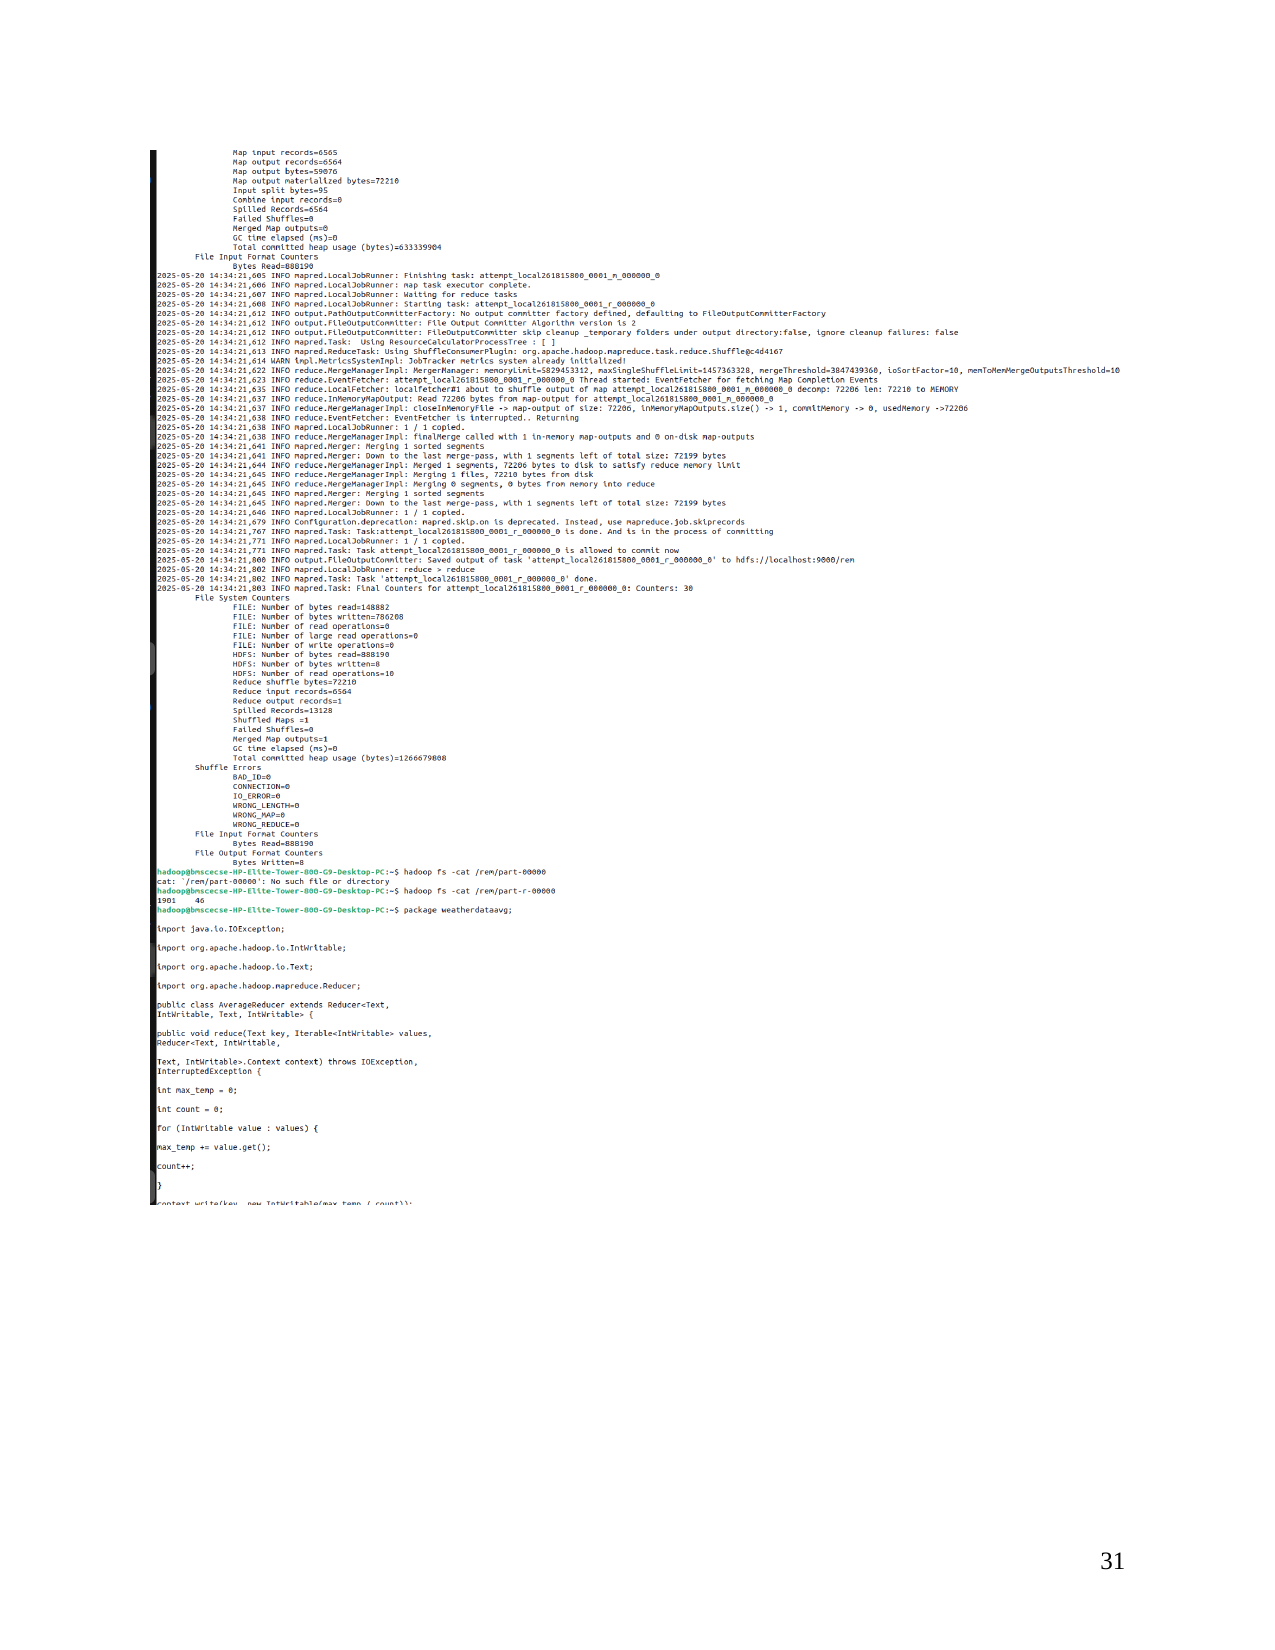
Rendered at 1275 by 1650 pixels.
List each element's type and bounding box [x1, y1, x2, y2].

picture [150, 150, 1125, 1205]
